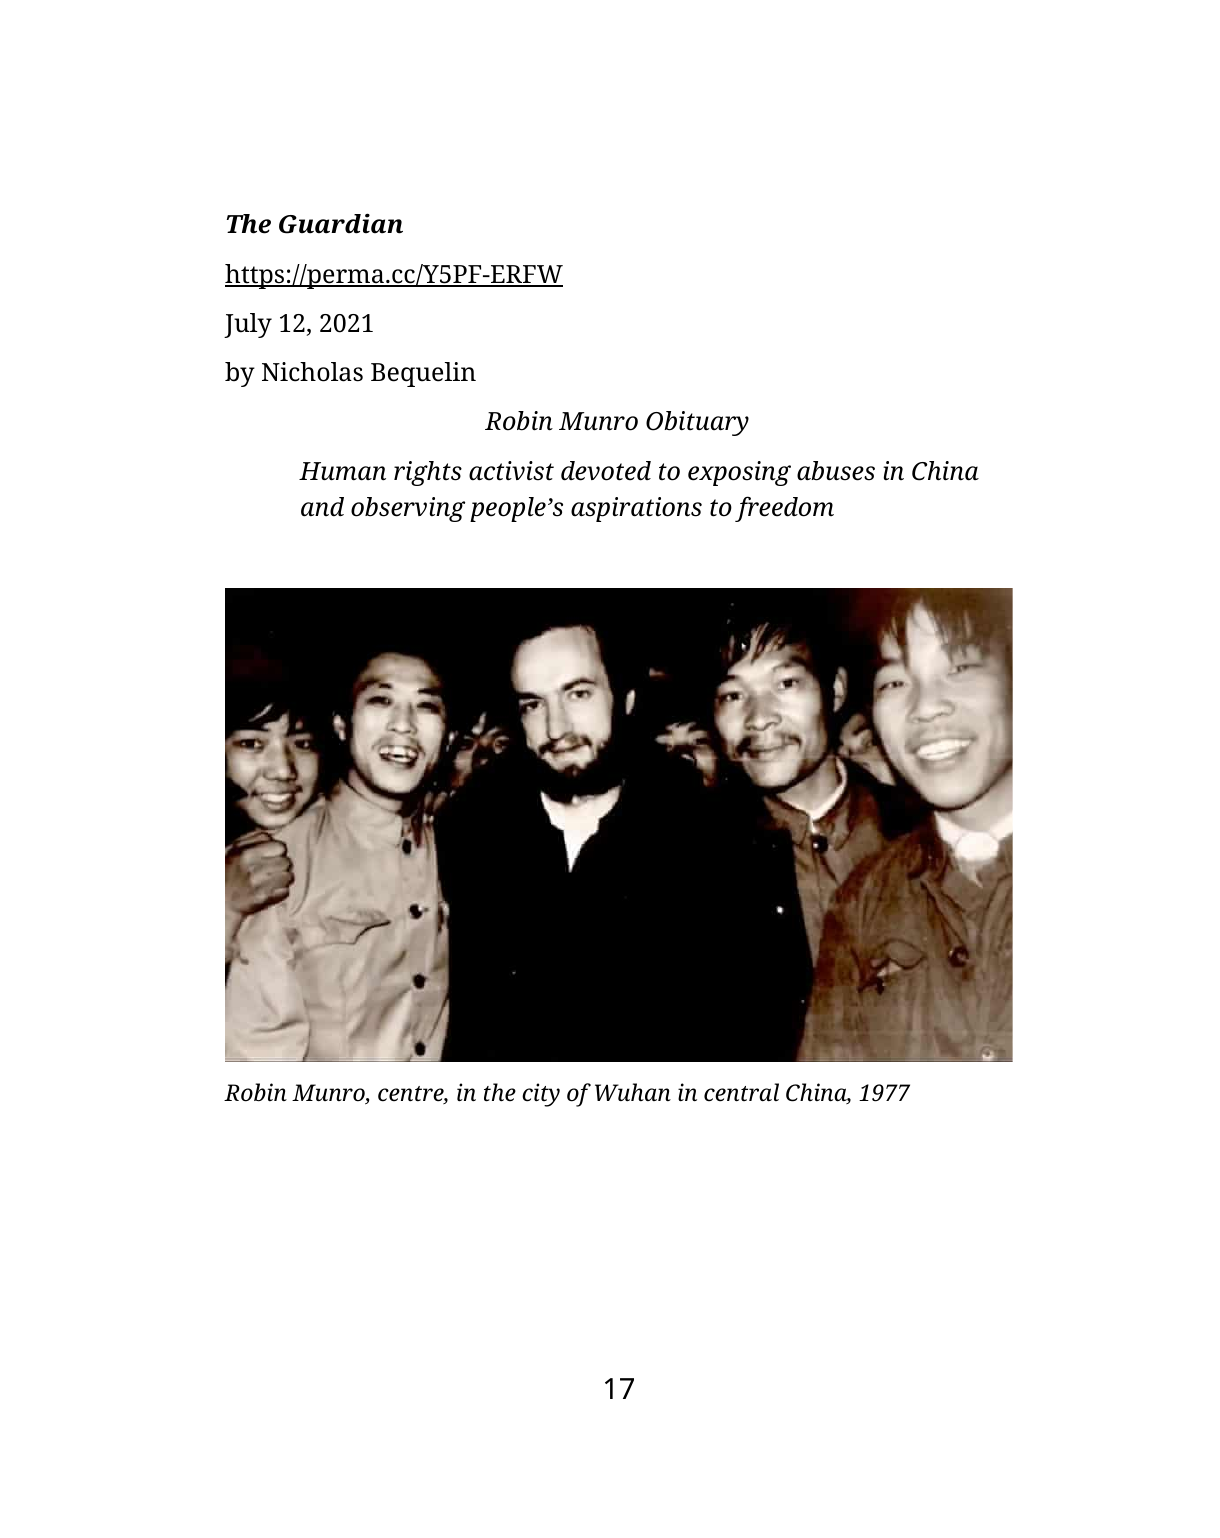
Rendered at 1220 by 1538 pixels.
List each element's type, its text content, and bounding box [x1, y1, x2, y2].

text The Guardian [225, 207, 1012, 241]
text https://perma.cc/Y5PF-ERFW [225, 256, 1012, 290]
text Robin Munro Obituary [225, 404, 1012, 438]
text July 12, 2021 [225, 306, 1012, 339]
text Human rights activist devoted to exposing abuses in China and observing people’s aspirations to freedom [300, 453, 1012, 524]
picture [225, 588, 1013, 1062]
text Robin Munro, centre, in the city of Wuhan in central China, 1977 [225, 1077, 1012, 1108]
text by Nicholas Bequelin [225, 355, 1012, 389]
